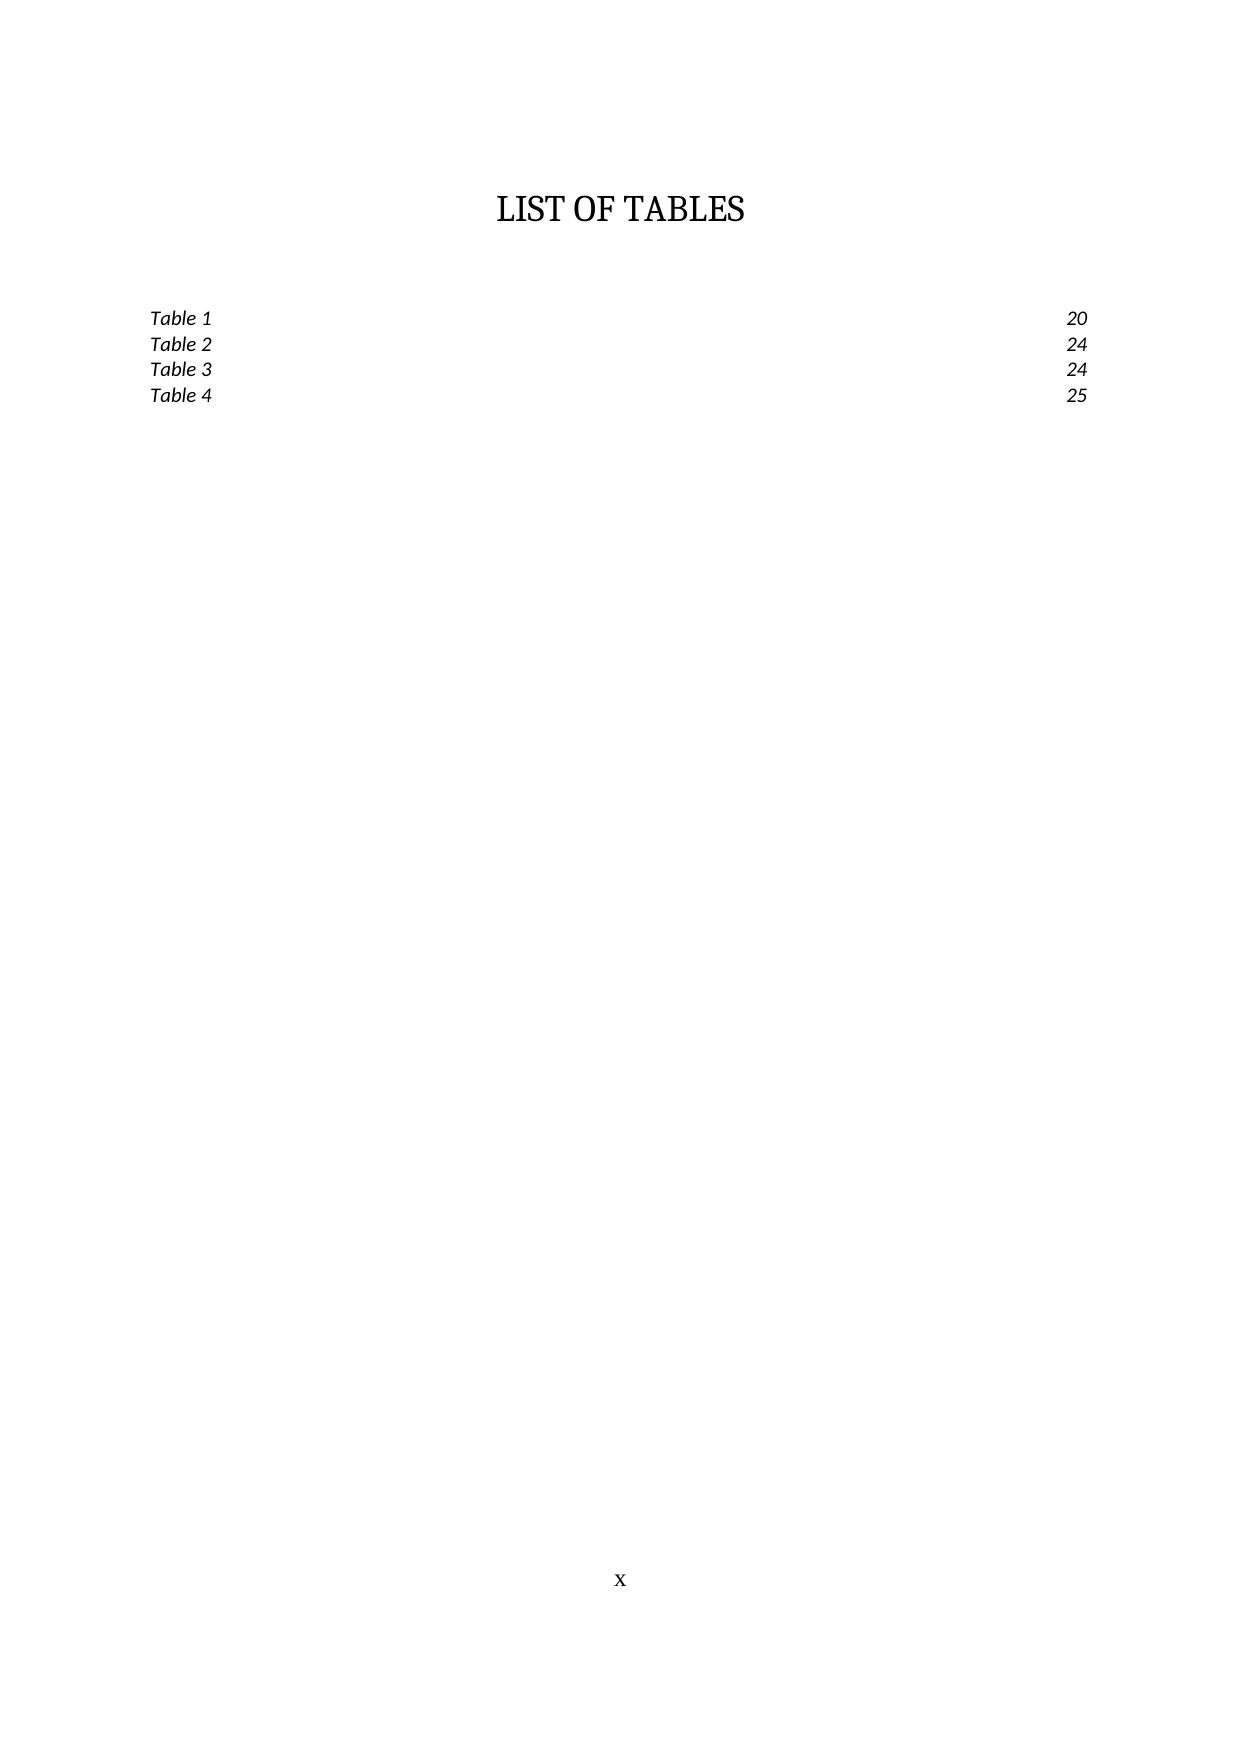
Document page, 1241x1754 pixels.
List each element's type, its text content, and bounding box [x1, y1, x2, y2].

text Table 1 20 [150, 306, 1090, 331]
text Table 2 24 [150, 331, 1090, 356]
text Table 3 24 [150, 356, 1090, 382]
subtitle LIST OF TABLES [150, 187, 1090, 231]
text Table 4 25 [150, 382, 1090, 407]
